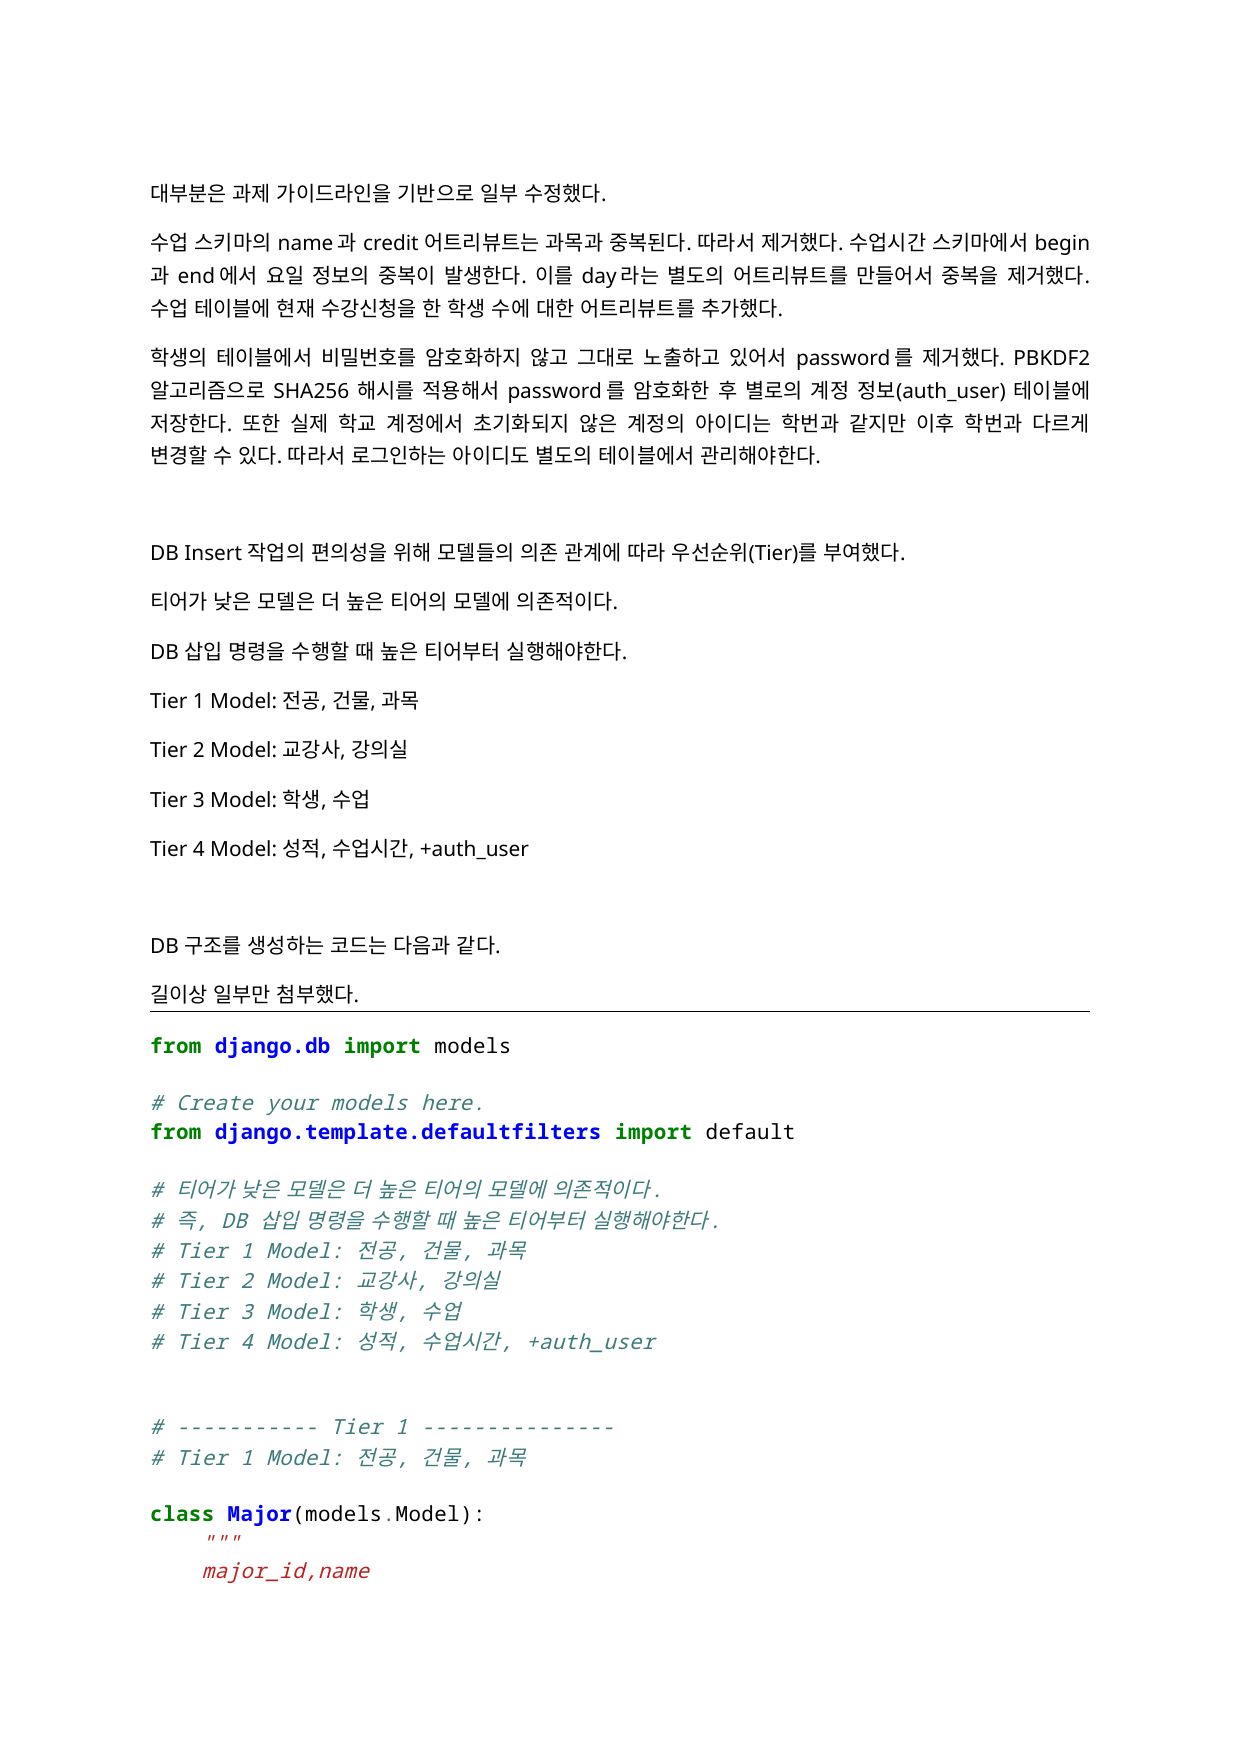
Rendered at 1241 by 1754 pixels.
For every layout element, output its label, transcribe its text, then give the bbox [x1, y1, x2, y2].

text DB 삽입 명령을 수행할 때 높은 티어부터 실행해야한다. [150, 635, 1090, 665]
text Tier 3 Model: 학생, 수업 [150, 783, 1090, 813]
text 길이상 일부만 첨부했다. [150, 978, 1090, 1011]
text # Tier 1 Model: 전공, 건물, 과목 [150, 1234, 1090, 1264]
text 대부분은 과제 가이드라인을 기반으로 일부 수정했다. [150, 177, 1090, 207]
text 티어가 낮은 모델은 더 높은 티어의 모델에 의존적이다. [150, 586, 1090, 616]
text major_id,name [150, 1556, 1090, 1585]
text # Create your models here. [150, 1088, 1090, 1117]
text # ----------- Tier 1 --------------- [150, 1412, 1090, 1441]
text # Tier 2 Model: 교강사, 강의실 [150, 1264, 1090, 1295]
text # 티어가 낮은 모델은 더 높은 티어의 모델에 의존적이다. [150, 1174, 1090, 1204]
text Tier 4 Model: 성적, 수업시간, +auth_user [150, 832, 1090, 863]
text Tier 1 Model: 전공, 건물, 과목 [150, 684, 1090, 714]
text from django.db import models [150, 1031, 1090, 1060]
text DB Insert 작업의 편의성을 위해 모델들의 의존 관계에 따라 우선순위(Tier)를 부여했다. [150, 536, 1090, 566]
text # Tier 4 Model: 성적, 수업시간, +auth_user [150, 1325, 1090, 1356]
text class Major(models.Model): [150, 1499, 1090, 1528]
text """ [150, 1528, 1090, 1556]
text from django.template.defaultfilters import default [150, 1117, 1090, 1145]
text # 즉, DB 삽입 명령을 수행할 때 높은 티어부터 실행해야한다. [150, 1204, 1090, 1234]
text # Tier 1 Model: 전공, 건물, 과목 [150, 1441, 1090, 1471]
text # Tier 3 Model: 학생, 수업 [150, 1295, 1090, 1325]
text Tier 2 Model: 교강사, 강의실 [150, 734, 1090, 764]
text 수업 스키마의 name과 credit 어트리뷰트는 과목과 중복된다. 따라서 제거했다. 수업시간 스키마에서 begin과 end에서 요일 정보의 중복이 발생한다. 이를 day라는 별도의 어트리뷰트를 만들어서 중복을 제거했다. 수업 테이블에 현재 수강신청을 한 학생 수에 대한 어트리뷰트를 추가했다. [150, 227, 1090, 322]
text 학생의 테이블에서 비밀번호를 암호화하지 않고 그대로 노출하고 있어서 password를 제거했다. PBKDF2 알고리즘으로 SHA256 해시를 적용해서 password를 암호화한 후 별로의 계정 정보(auth_user) 테이블에 저장한다. 또한 실제 학교 계정에서 초기화되지 않은 계정의 아이디는 학번과 같지만 이후 학번과 다르게 변경할 수 있다. 따라서 로그인하는 아이디도 별도의 테이블에서 관리해야한다. [150, 341, 1090, 470]
text DB 구조를 생성하는 코드는 다음과 같다. [150, 929, 1090, 959]
